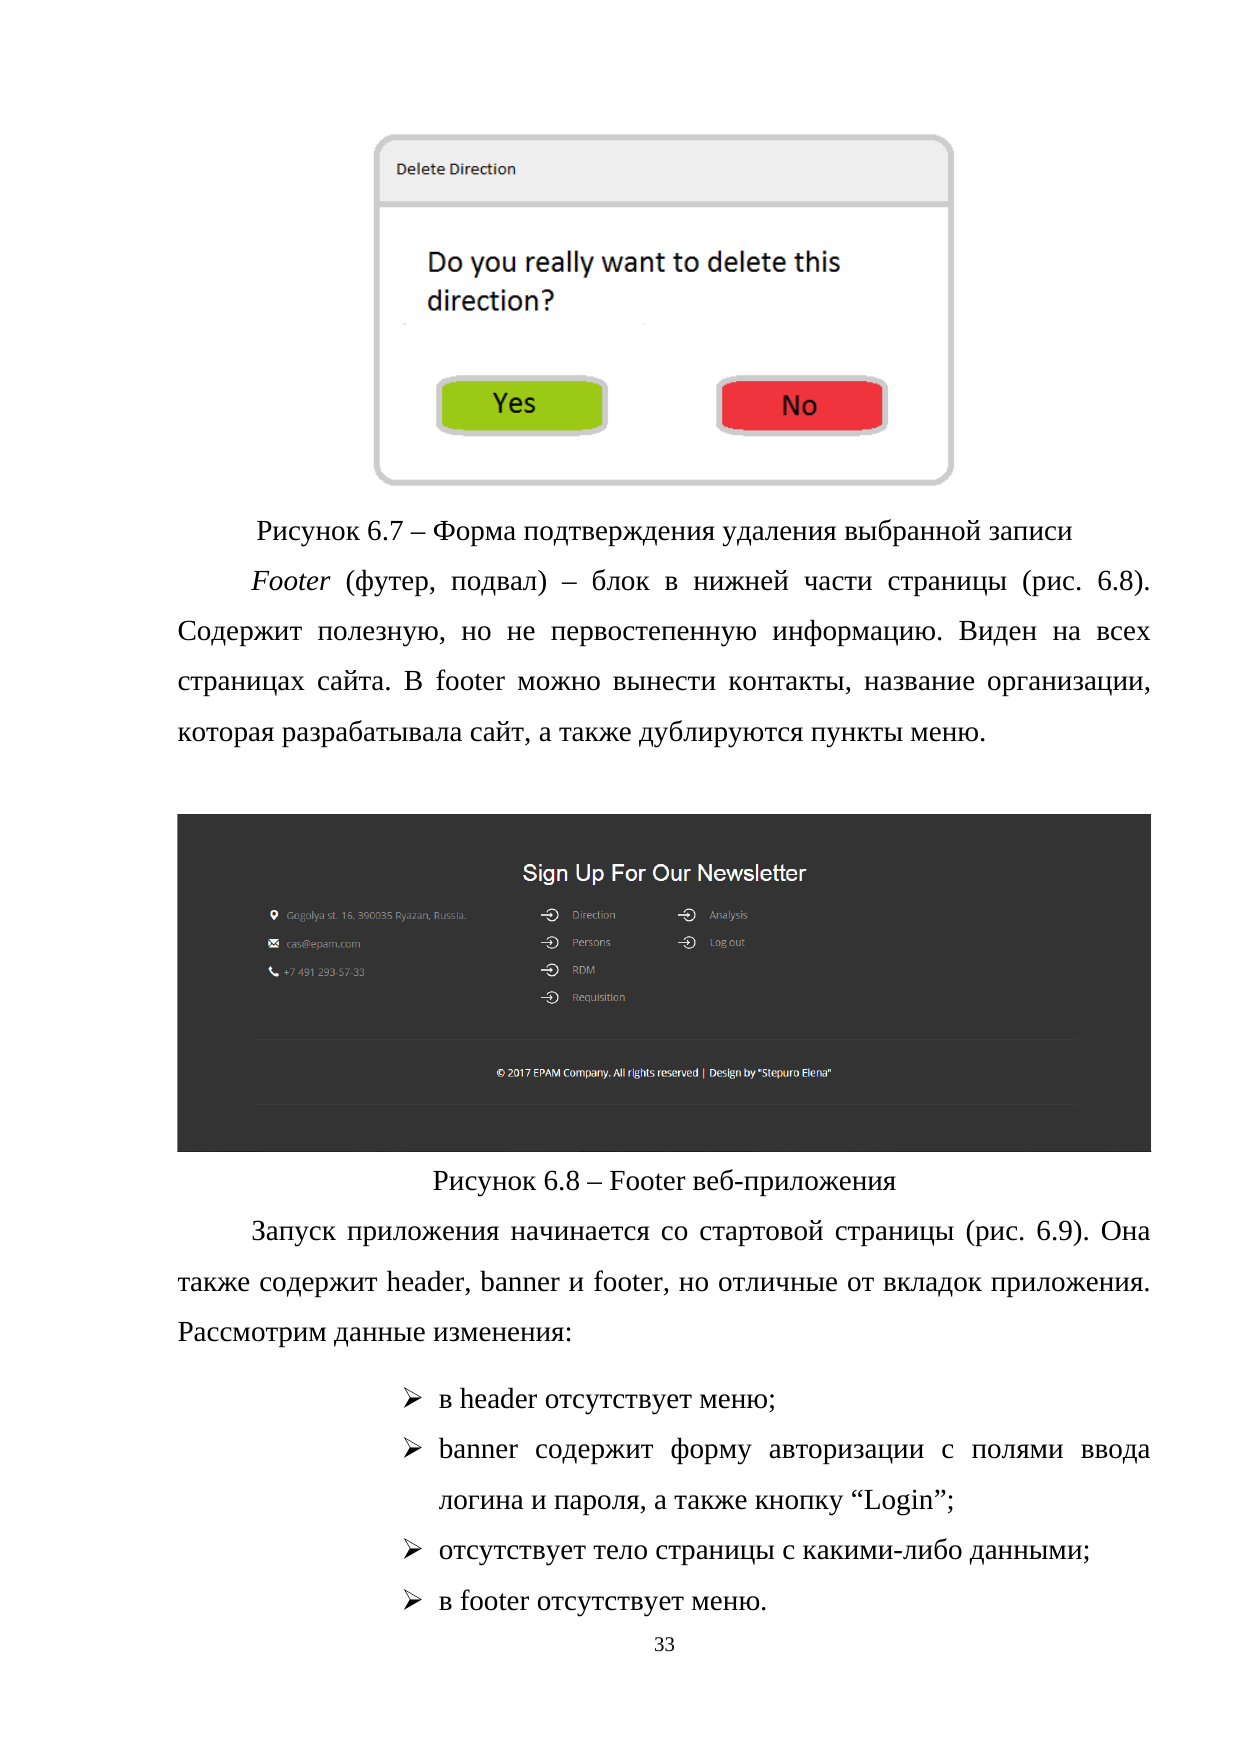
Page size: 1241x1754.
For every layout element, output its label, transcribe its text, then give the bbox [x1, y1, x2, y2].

picture [361, 118, 967, 501]
text Рисунок 6.8 – Footer веб-приложения [177, 1163, 1152, 1197]
list в footer отсутствует меню. [401, 1583, 1152, 1616]
text Рисунок 6.7 – Форма подтверждения удаления выбранной записи [177, 513, 1152, 546]
list отсутствует тело страницы с какими-либо данными; [401, 1532, 1152, 1566]
list в header отсутствует меню; [401, 1381, 1152, 1415]
text Запуск приложения начинается со стартовой страницы (рис. 6.9). Она также содержит header, banner и footer, но отличные от вкладок приложения. Рассмотрим данные изменения: [177, 1213, 1152, 1348]
list banner содержит форму авторизации с полями ввода логина и пароля, а также кнопку “Login”; [401, 1432, 1152, 1516]
picture [177, 814, 1152, 1152]
text Footer (футер, подвал) – блок в нижней части страницы (рис. 6.8). Содержит полезную, но не первостепенную информацию. Виден на всех страницах сайта. В footer можно вынести контакты, название организации, которая разрабатывала сайт, а также дублируются пункты меню. [177, 563, 1152, 747]
